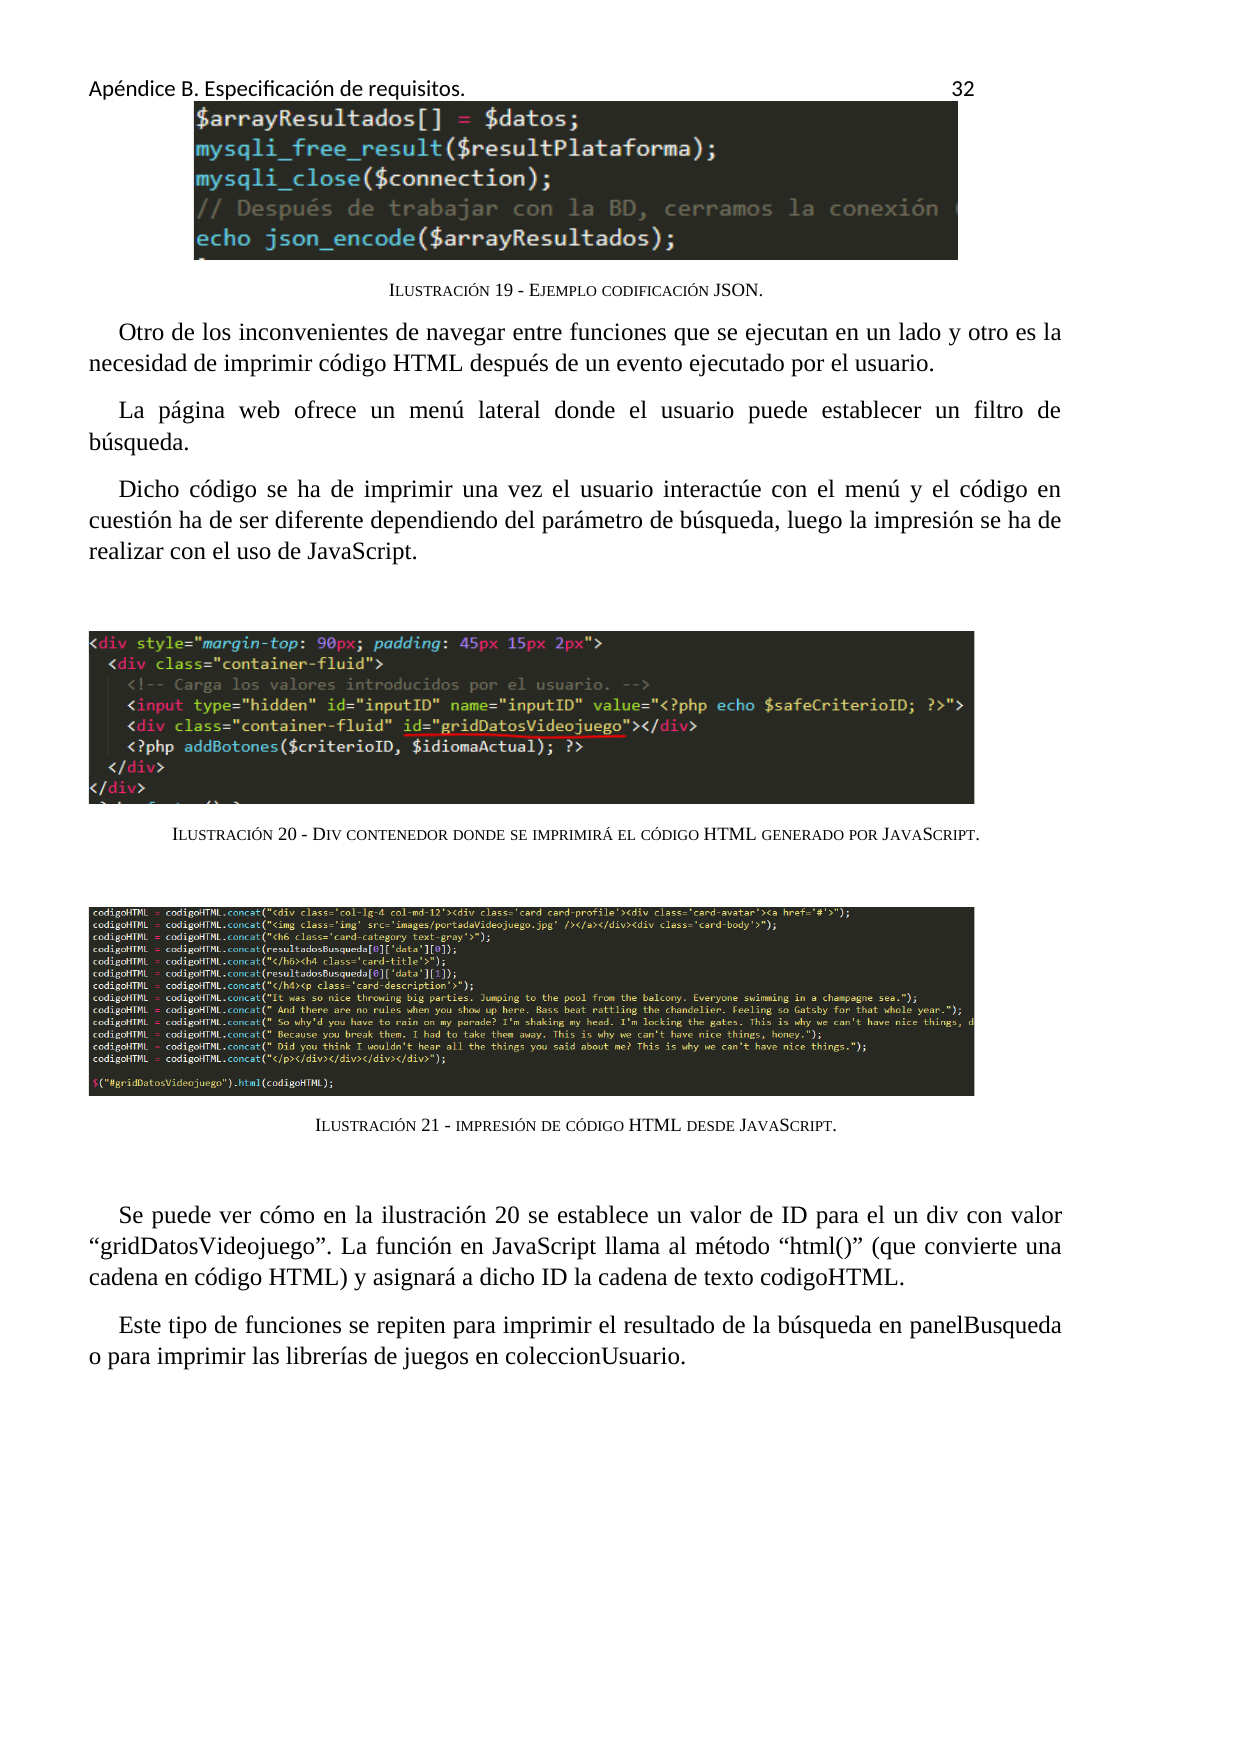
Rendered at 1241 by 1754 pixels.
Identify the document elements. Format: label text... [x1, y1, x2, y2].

text Ilustración 20 - Div contenedor donde se imprimirá el código HTML generado por JavaScript. [89, 822, 1063, 844]
text Se puede ver cómo en la ilustración 20 se establece un valor de ID para el un div con valor “gridDatosVideojuego”. La función en JavaScript llama al método “html()” (que convierte una cadena en código HTML) y asignará a dicho ID la cadena de texto codigoHTML. [89, 1200, 1063, 1291]
text Otro de los inconvenientes de navegar entre funciones que se ejecutan en un lado y otro es la necesidad de imprimir código HTML después de un evento ejecutado por el usuario. [89, 317, 1063, 377]
picture [88, 907, 975, 1096]
text Este tipo de funciones se repiten para imprimir el resultado de la búsqueda en panelBusqueda o para imprimir las librerías de juegos en coleccionUsuario. [89, 1310, 1063, 1370]
text Ilustración 19 - Ejemplo codificación JSON. [89, 278, 1063, 300]
picture [193, 101, 958, 260]
text La página web ofrece un menú lateral donde el usuario puede establecer un filtro de búsqueda. [89, 396, 1063, 455]
text Ilustración 21 - impresión de código HTML desde JavaScript. [89, 1114, 1063, 1136]
picture [88, 631, 975, 804]
text Dicho código se ha de imprimir una vez el usuario interactúe con el menú y el código en cuestión ha de ser diferente dependiendo del parámetro de búsqueda, luego la impresión se ha de realizar con el uso de JavaScript. [89, 474, 1063, 565]
